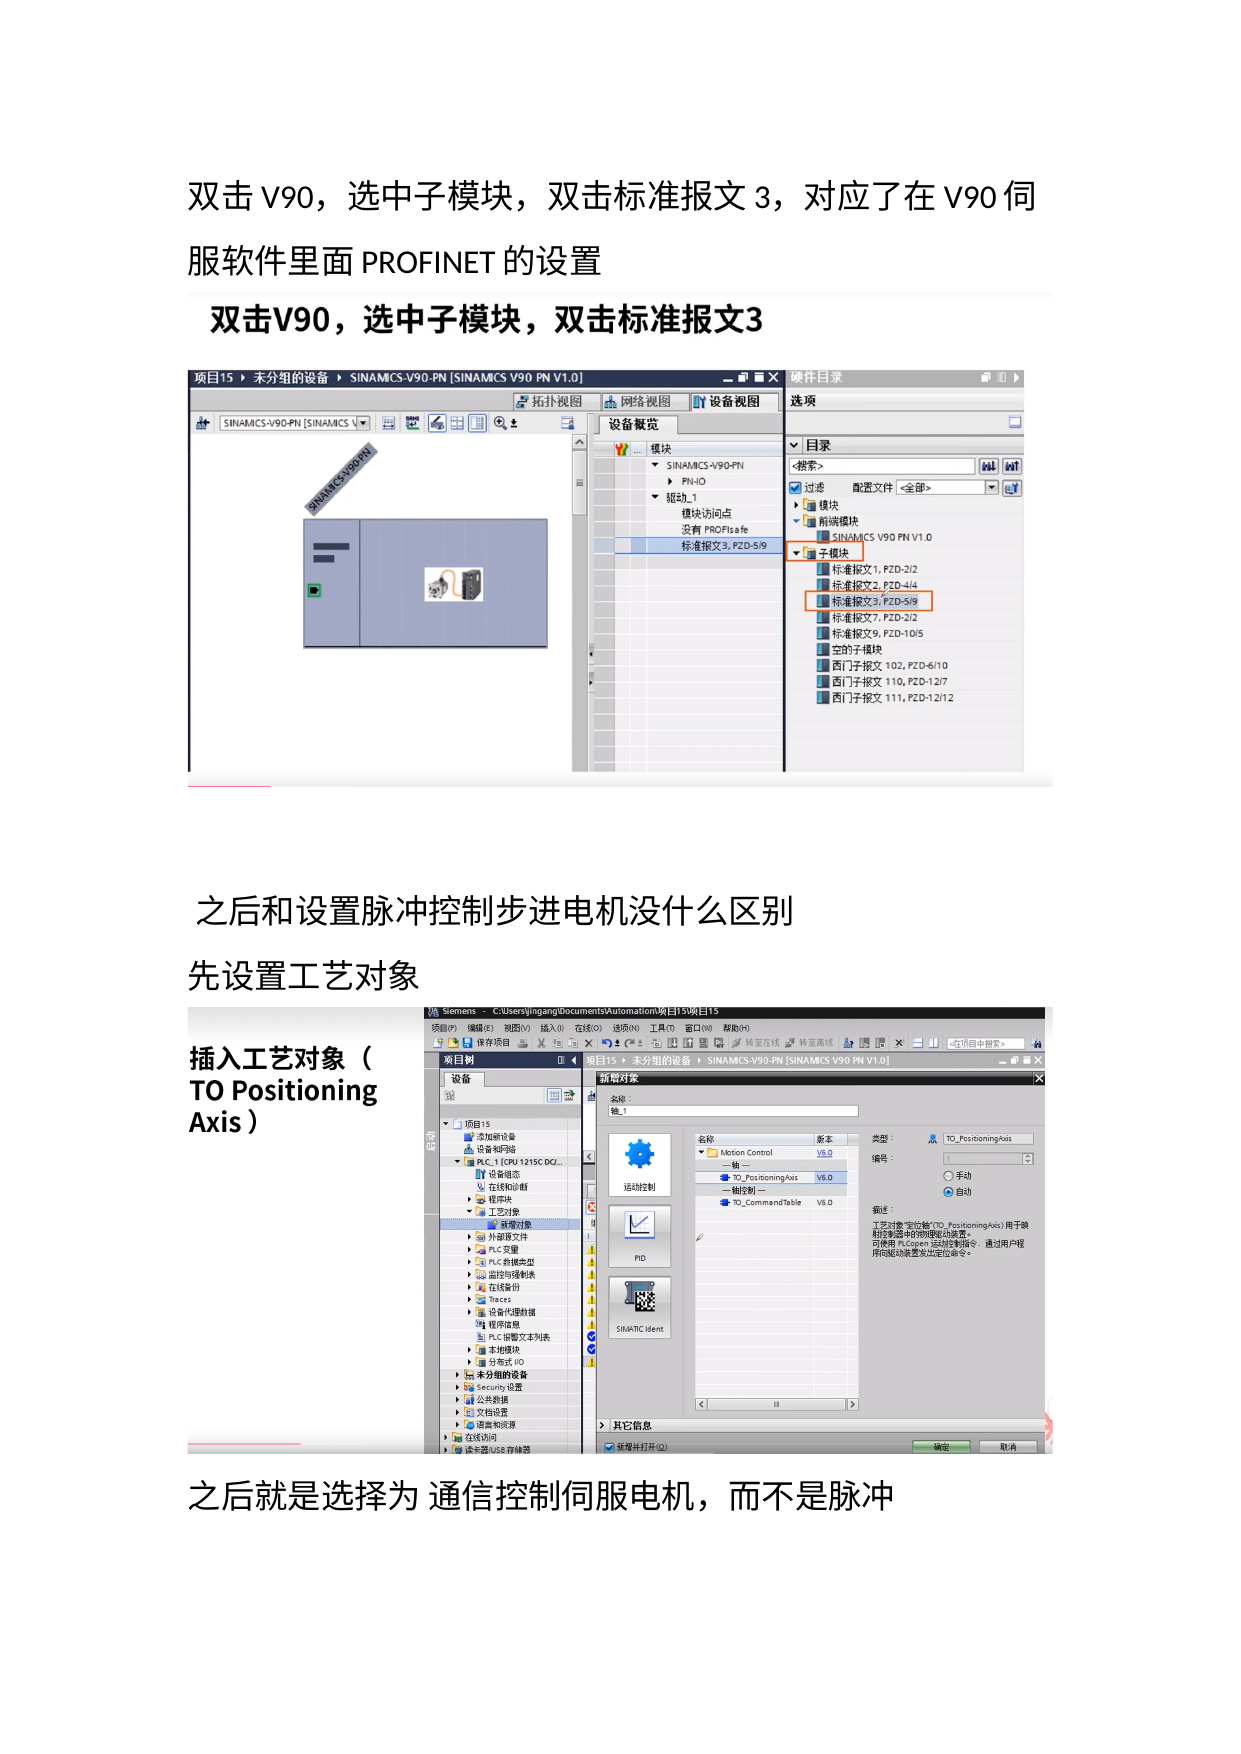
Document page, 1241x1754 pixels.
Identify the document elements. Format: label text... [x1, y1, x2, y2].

text 之后就是选择为 通信控制伺服电机，而不是脉冲 [187, 1462, 1053, 1527]
text 双击V90，选中子模块，双击标准报文3，对应了在V90伺服软件里面PROFINET的设置 [187, 162, 1053, 292]
picture [187, 1007, 1053, 1454]
text 之后和设置脉冲控制步进电机没什么区别 [187, 787, 1053, 942]
picture [187, 292, 1053, 787]
text 先设置工艺对象 [187, 942, 1053, 1007]
